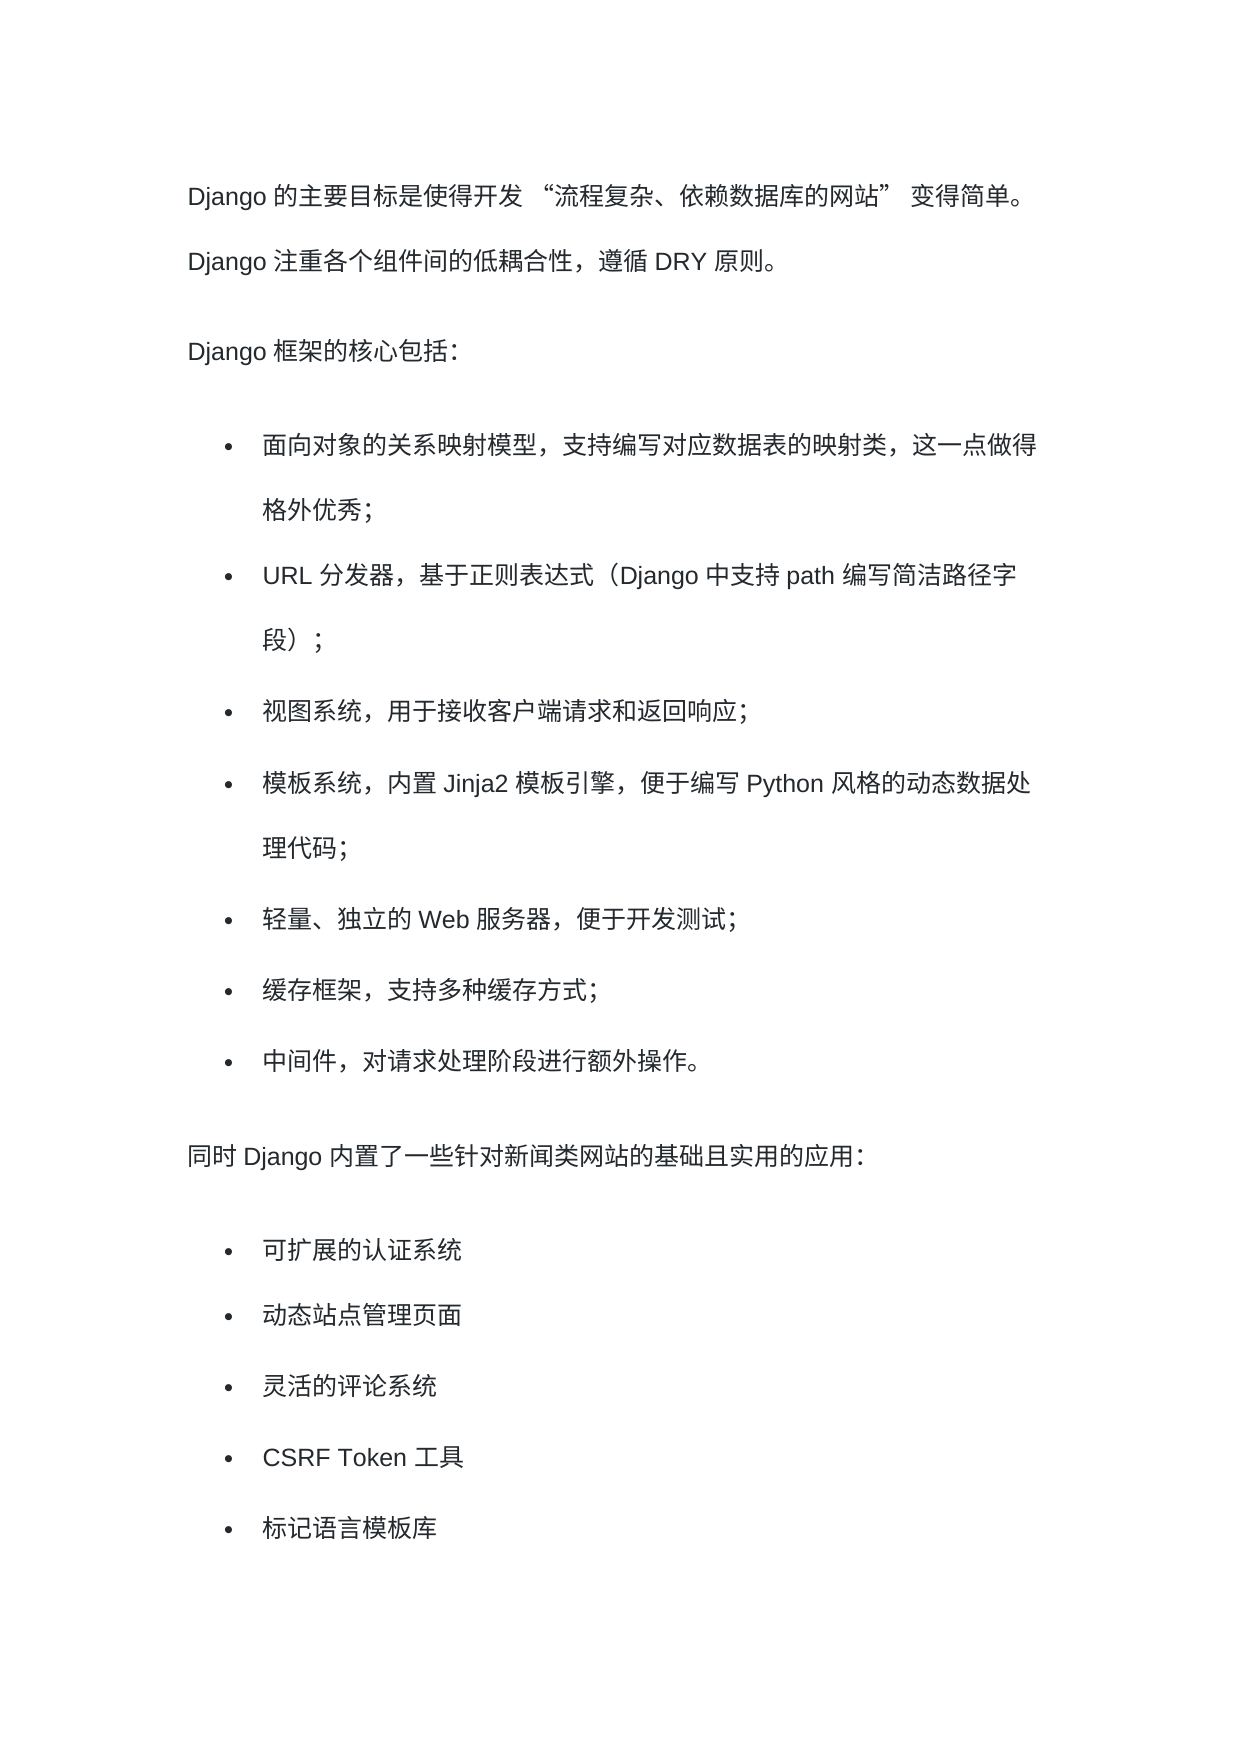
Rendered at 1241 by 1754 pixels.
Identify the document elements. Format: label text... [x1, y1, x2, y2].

text Django 的主要目标是使得开发 “流程复杂、依赖数据库的网站” 变得简单。Django 注重各个组件间的低耦合性，遵循 DRY 原则。 [187, 162, 1053, 292]
list 模板系统，内置 Jinja2 模板引擎，便于编写 Python 风格的动态数据处理代码； [225, 749, 1053, 879]
list 面向对象的关系映射模型，支持编写对应数据表的映射类，这一点做得格外优秀； [225, 411, 1053, 541]
list URL 分发器，基于正则表达式（Django 中支持 path 编写简洁路径字段）； [225, 541, 1053, 671]
list 中间件，对请求处理阶段进行额外操作。 [225, 1027, 1053, 1092]
text 同时 Django 内置了一些针对新闻类网站的基础且实用的应用： [187, 1122, 1053, 1187]
list 可扩展的认证系统 [225, 1216, 1053, 1281]
list 灵活的评论系统 [225, 1352, 1053, 1417]
text Django 框架的核心包括： [187, 317, 1053, 382]
list CSRF Token 工具 [225, 1423, 1053, 1488]
list 标记语言模板库 [225, 1494, 1053, 1559]
list 缓存框架，支持多种缓存方式； [225, 956, 1053, 1021]
list 轻量、独立的 Web 服务器，便于开发测试； [225, 885, 1053, 950]
list 视图系统，用于接收客户端请求和返回响应； [225, 677, 1053, 742]
list 动态站点管理页面 [225, 1281, 1053, 1346]
